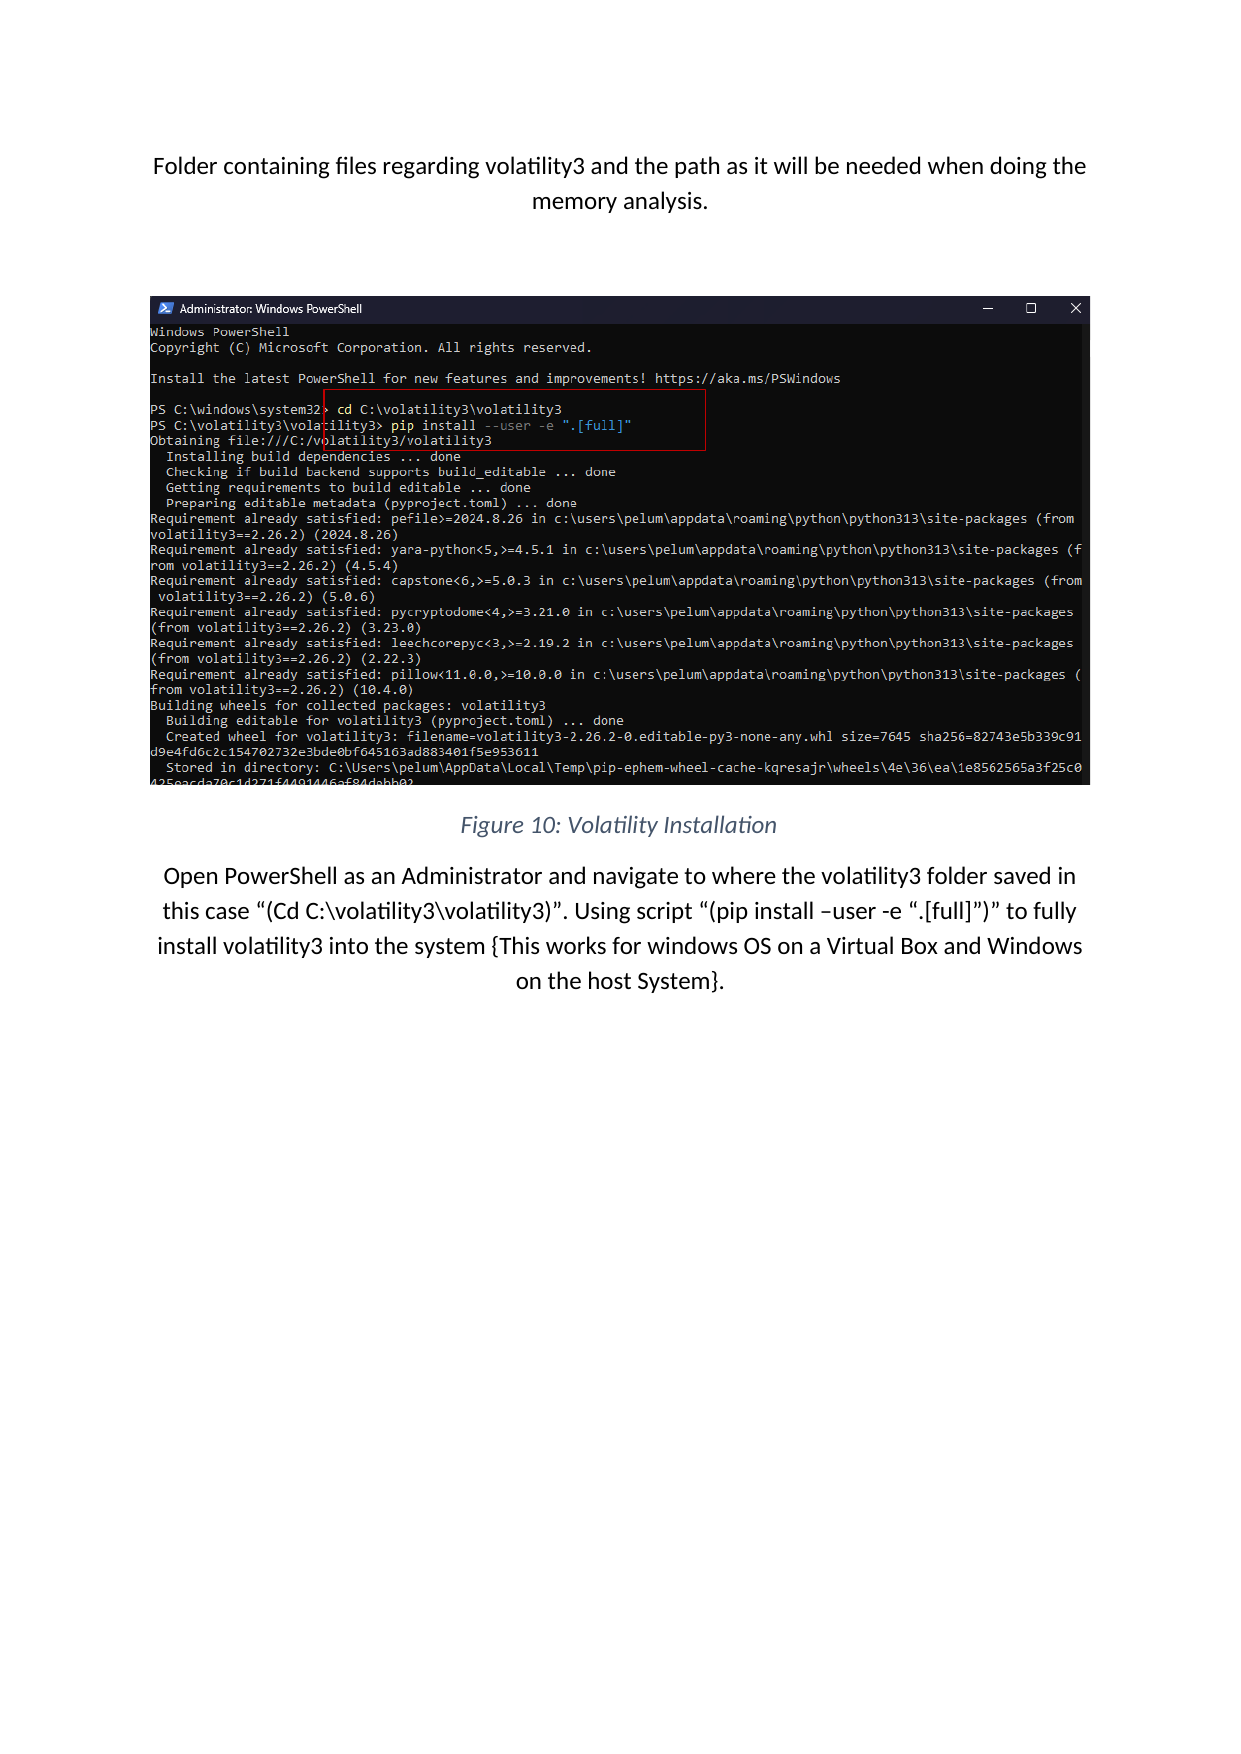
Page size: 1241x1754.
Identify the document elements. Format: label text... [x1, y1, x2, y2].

text Open PowerShell as an Administrator and navigate to where the volatility3 folder saved in this case “(Cd C:\volatility3\volatility3)”. Using script “(pip install –user -e “.[full]”)” to fully install volatility3 into the system {This works for windows OS on a Virtual Box and Windows on the host System}. [150, 861, 1090, 996]
text Figure 10: Volatility Installation [150, 809, 1090, 840]
text Folder containing files regarding volatility3 and the path as it will be needed when doing the memory analysis. [150, 150, 1090, 216]
picture [150, 296, 1091, 785]
